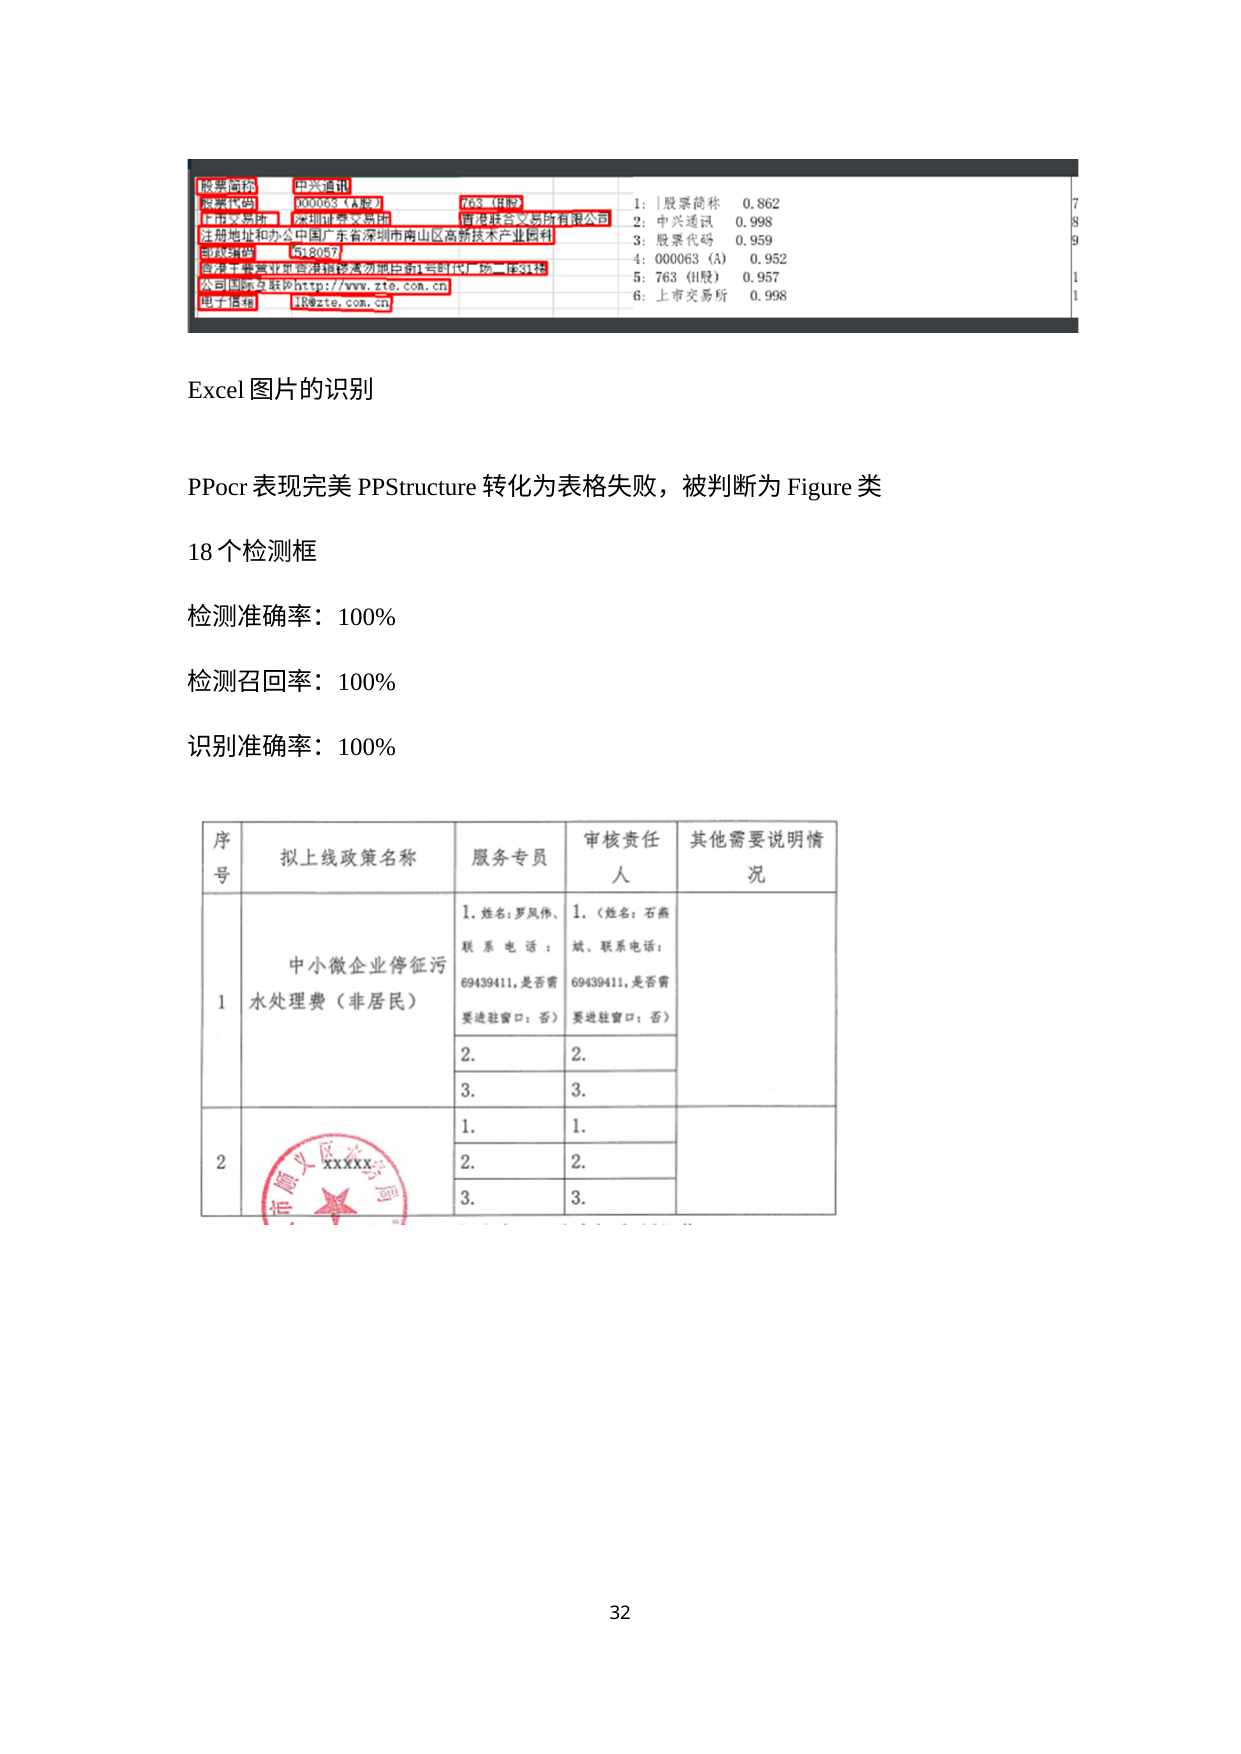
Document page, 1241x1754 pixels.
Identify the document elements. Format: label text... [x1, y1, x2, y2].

text 18个检测框 [187, 517, 1053, 582]
text Excel图片的识别 [187, 355, 1053, 420]
text 检测准确率：100% [187, 582, 1053, 647]
picture [187, 159, 1079, 333]
text 检测召回率：100% [187, 647, 1053, 712]
picture [187, 809, 850, 1225]
text PPocr表现完美PPStructure转化为表格失败，被判断为Figure类 [187, 452, 1053, 517]
text 识别准确率：100% [187, 712, 1053, 777]
